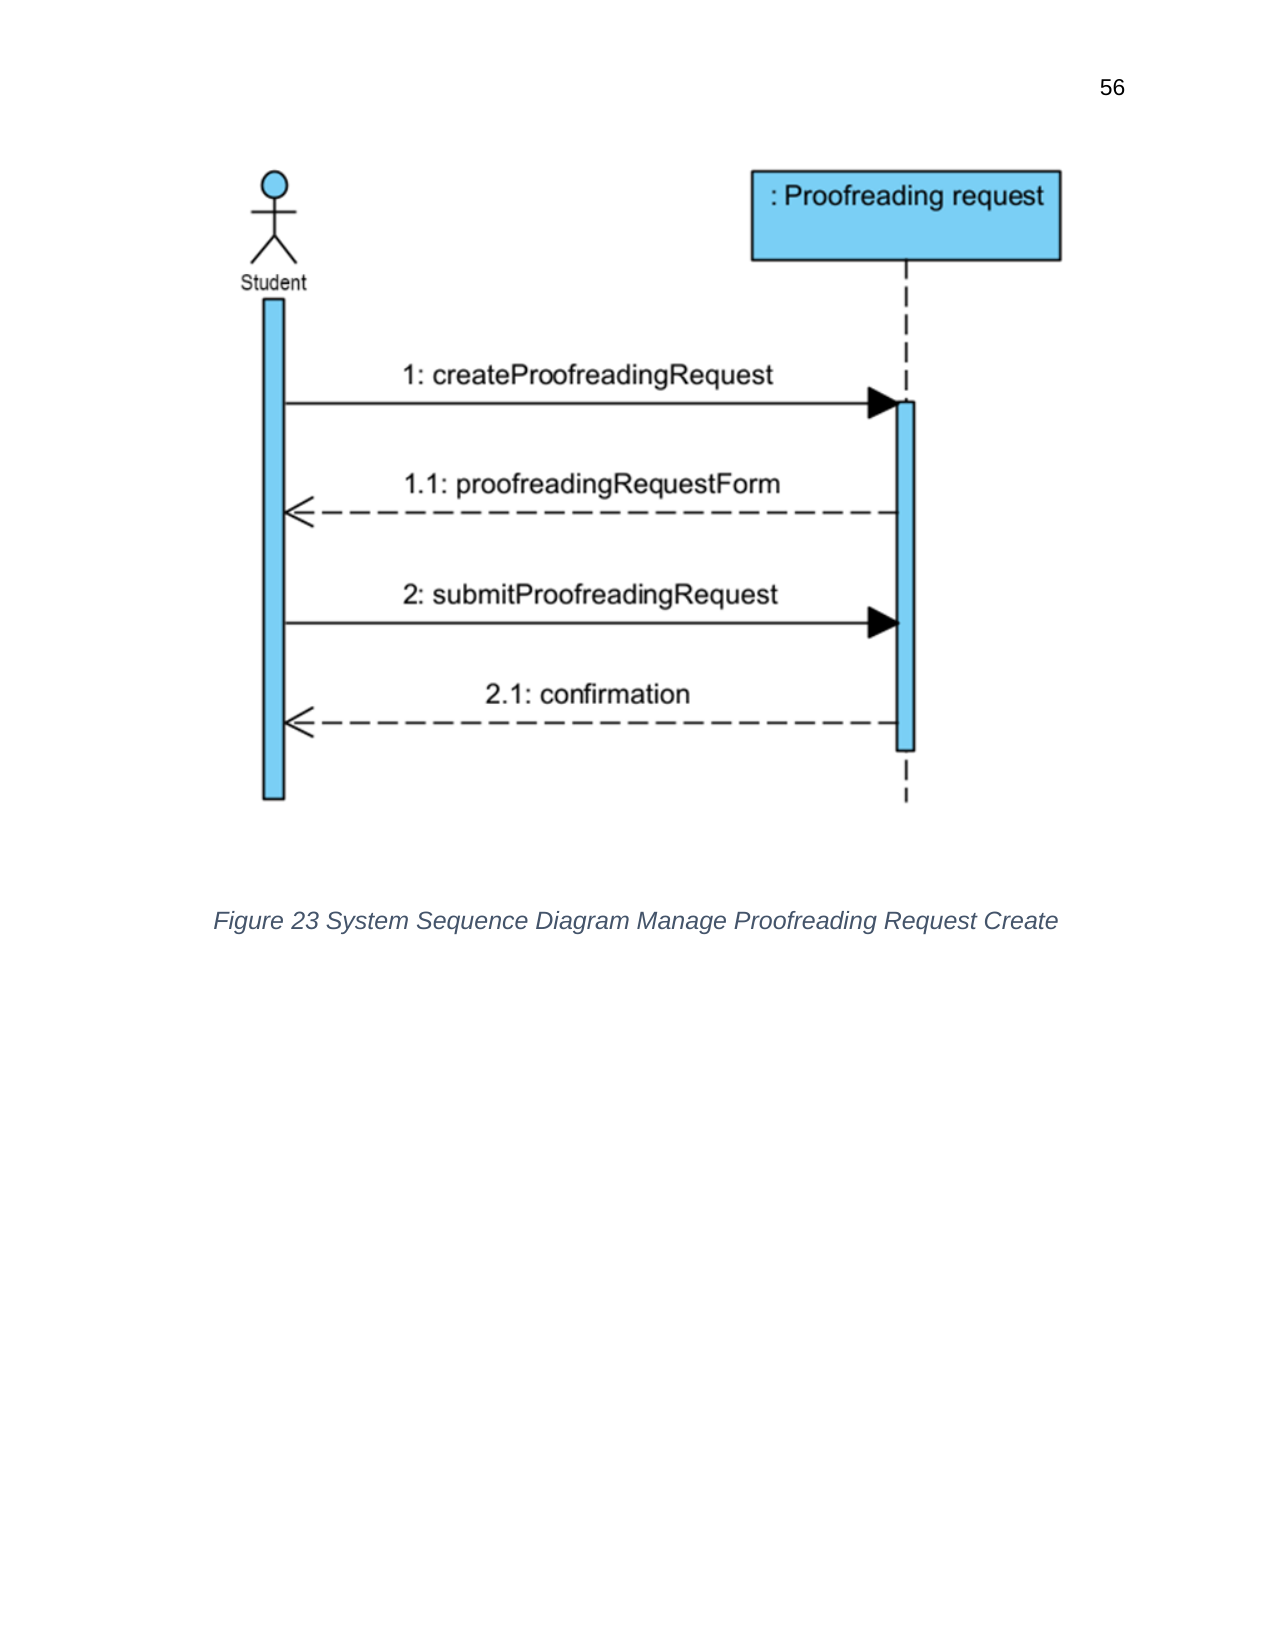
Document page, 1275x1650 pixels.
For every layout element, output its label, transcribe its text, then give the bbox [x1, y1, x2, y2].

picture [193, 150, 1083, 888]
text Figure 23 System Sequence Diagram Manage Proofreading Request Create [150, 906, 1125, 935]
